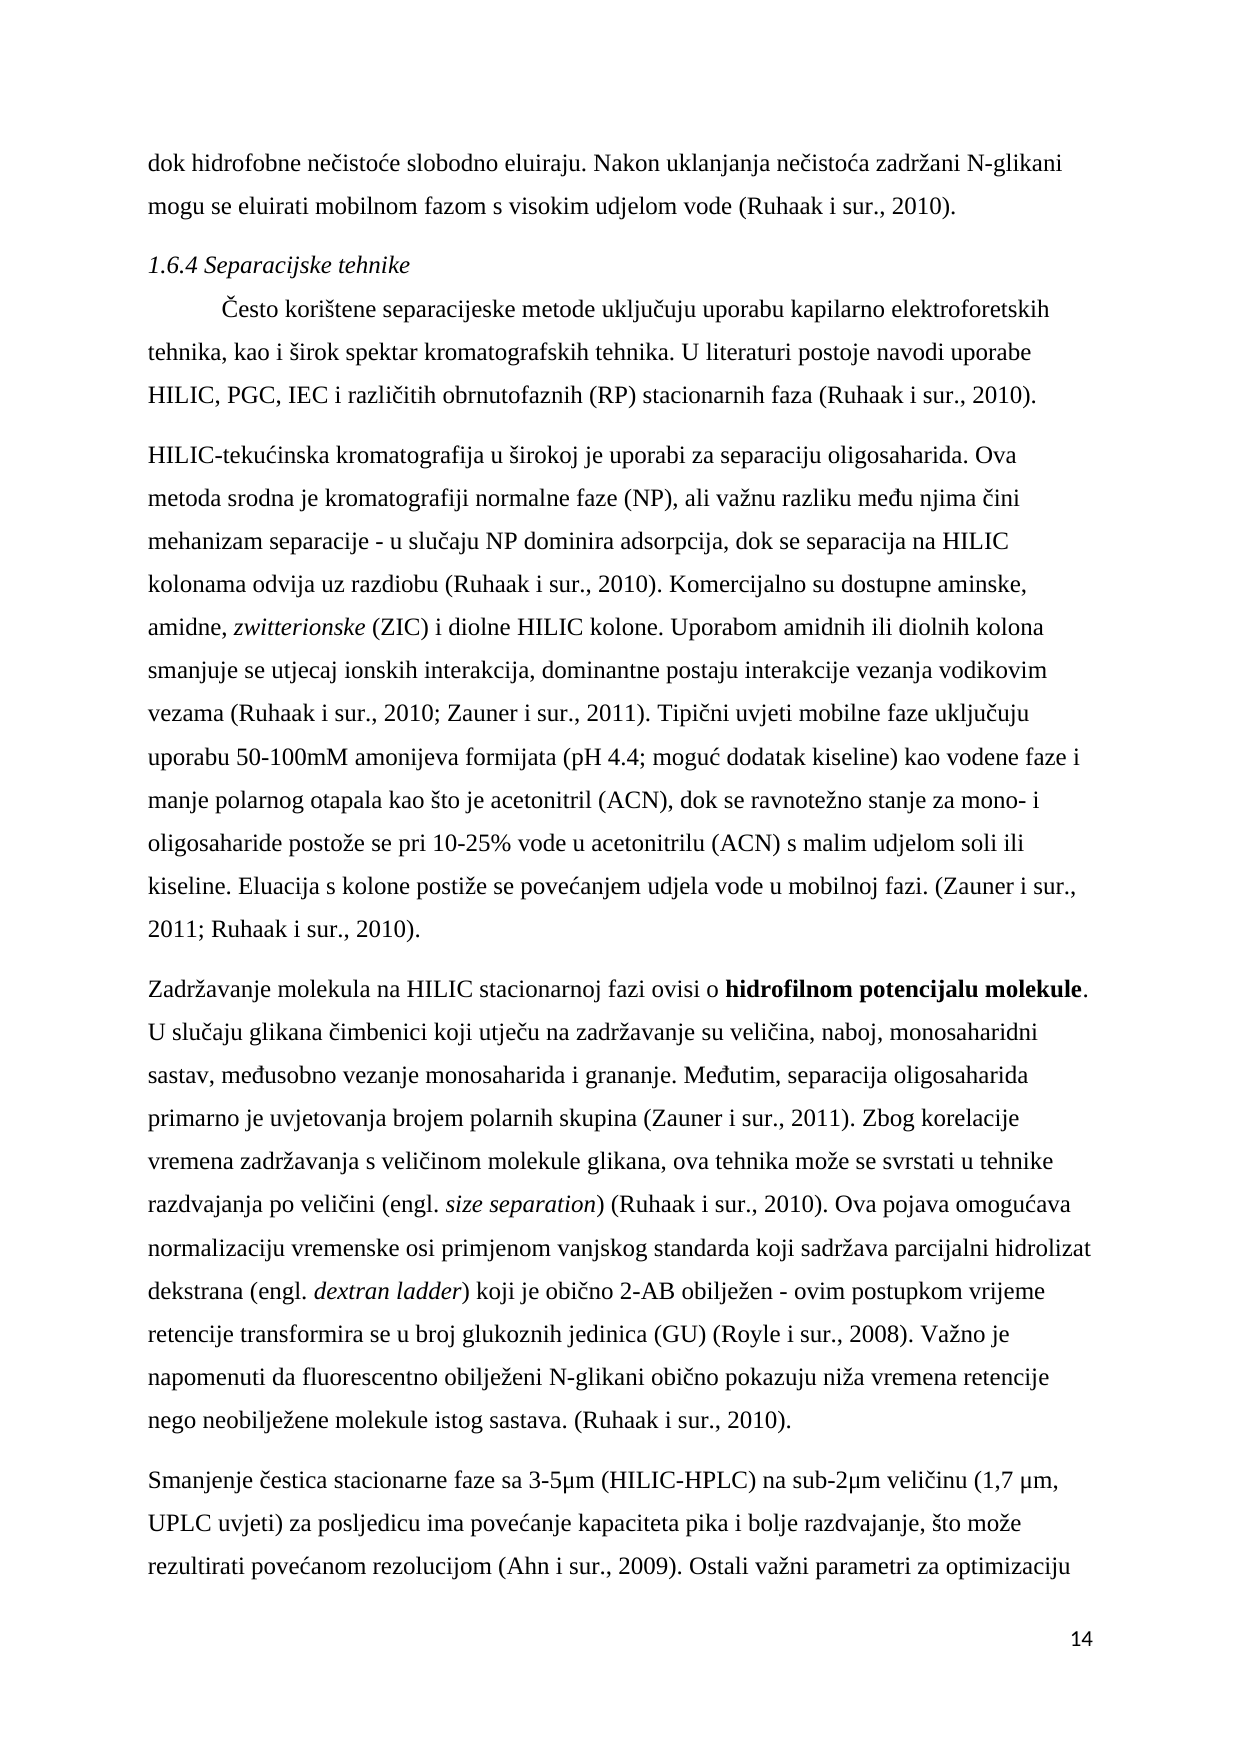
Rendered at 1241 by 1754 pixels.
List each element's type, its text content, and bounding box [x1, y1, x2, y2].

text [148, 1465, 1093, 1580]
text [148, 148, 1093, 219]
subtitle 1.6.4 Separacijske tehnike [148, 251, 1093, 279]
text Često korištene separacijeske metode uključuju uporabu kapilarno elektroforetskih tehnika, kao i širok spektar kromatografskih tehnika. U literaturi postoje navodi uporabe HILIC, PGC, IEC i različitih obrnutofaznih (RP) stacionarnih faza (Ruhaak i sur., 2010). [148, 294, 1093, 409]
text HILIC-tekućinska kromatografija u širokoj je uporabi za separaciju oligosaharida. Ova metoda srodna je kromatografiji normalne faze (NP), ali važnu razliku među njima čini mehanizam separacije - u slučaju NP dominira adsorpcija, dok se separacija na HILIC kolonama odvija uz razdiobu (Ruhaak i sur., 2010). Komercijalno su dostupne aminske, amidne, zwitterionske (ZIC) i diolne HILIC kolone. Uporabom amidnih ili diolnih kolona smanjuje se utjecaj ionskih interakcija, dominantne postaju interakcije vezanja vodikovim vezama (Ruhaak i sur., 2010; Zauner i sur., 2011). Tipični uvjeti mobilne faze uključuju uporabu 50-100mM amonijeva formijata (pH 4.4; moguć dodatak kiseline) kao vodene faze i manje polarnog otapala kao što je acetonitril (ACN), dok se ravnotežno stanje za mono- i oligosaharide postože se pri 10-25% vode u acetonitrilu (ACN) s malim udjelom soli ili kiseline. Eluacija s kolone postiže se povećanjem udjela vode u mobilnoj fazi. (Zauner i sur., 2011; Ruhaak i sur., 2010). [148, 440, 1093, 943]
text Zadržavanje molekula na HILIC stacionarnoj fazi ovisi o hidrofilnom potencijalu molekule. U slučaju glikana čimbenici koji utječu na zadržavanje su veličina, naboj, monosaharidni sastav, međusobno vezanje monosaharida i grananje. Međutim, separacija oligosaharida primarno je uvjetovanja brojem polarnih skupina (Zauner i sur., 2011). Zbog korelacije vremena zadržavanja s veličinom molekule glikana, ova tehnika može se svrstati u tehnike razdvajanja po veličini (engl. size separation) (Ruhaak i sur., 2010). Ova pojava omogućava normalizaciju vremenske osi primjenom vanjskog standarda koji sadržava parcijalni hidrolizat dekstrana (engl. dextran ladder) koji je obično 2-AB obilježen - ovim postupkom vrijeme retencije transformira se u broj glukoznih jedinica (GU) (Royle i sur., 2008). Važno je napomenuti da fluorescentno obilježeni N-glikani obično pokazuju niža vremena retencije nego neobilježene molekule istog sastava. (Ruhaak i sur., 2010). [148, 974, 1093, 1434]
